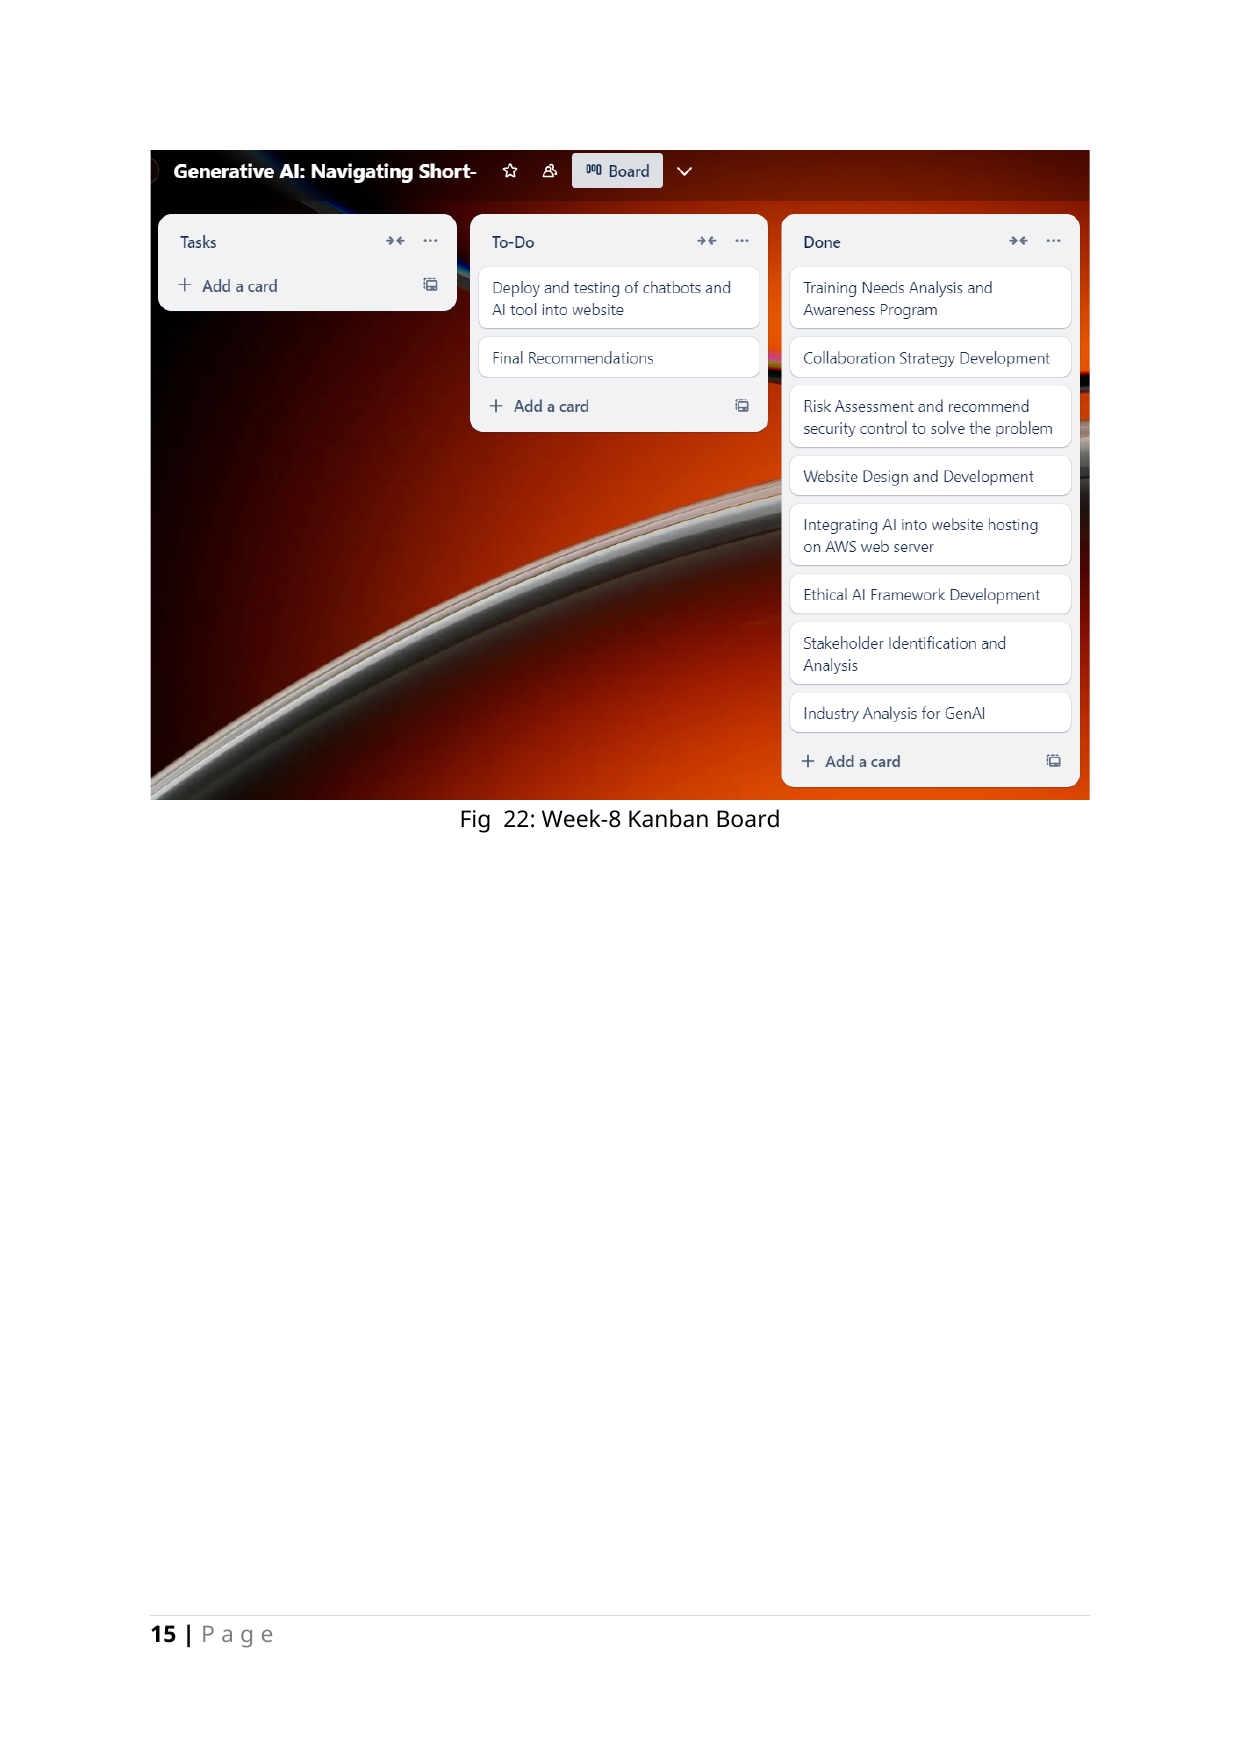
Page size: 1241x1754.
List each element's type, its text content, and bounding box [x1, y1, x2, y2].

text Fig 22: Week-8 Kanban Board [150, 800, 1090, 834]
picture [150, 150, 1090, 800]
